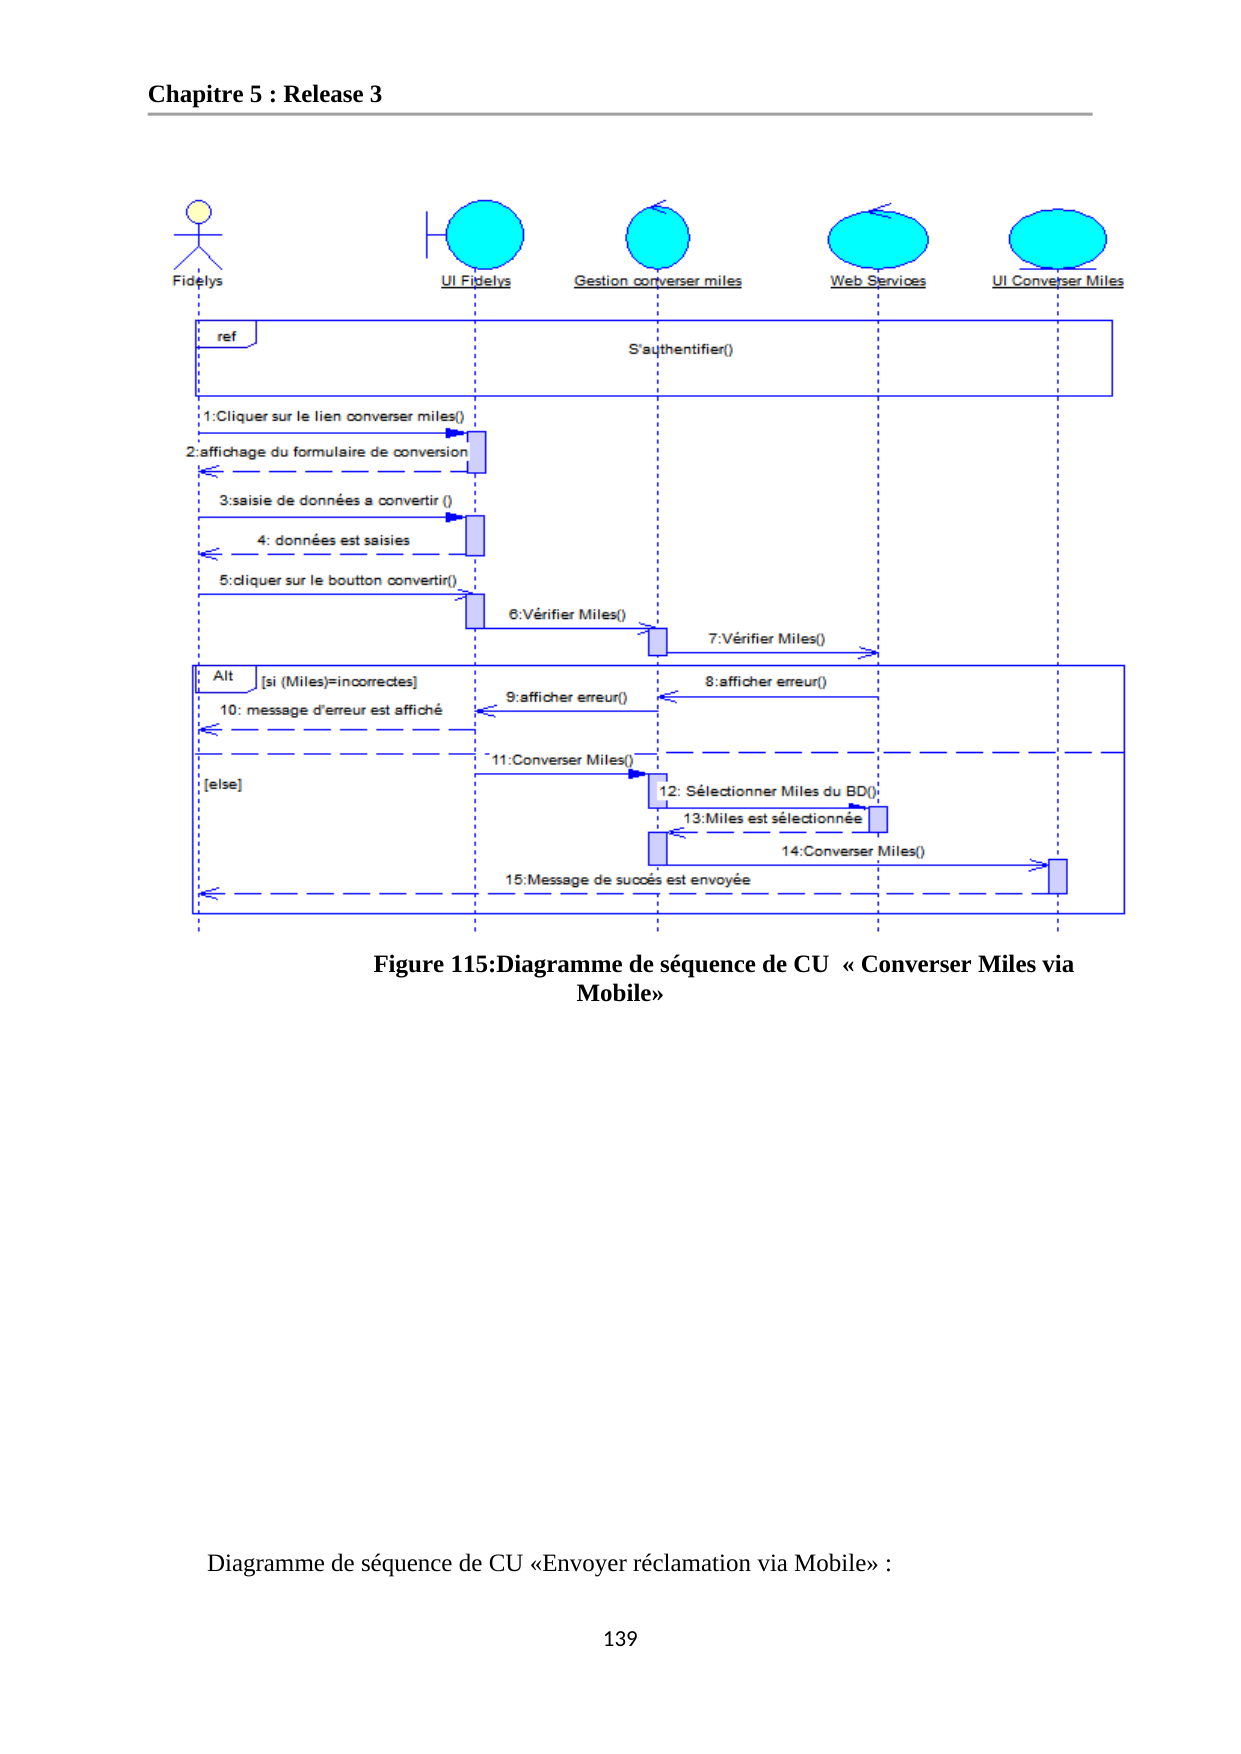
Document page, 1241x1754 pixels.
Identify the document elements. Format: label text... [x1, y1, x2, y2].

text Figure 115:Diagramme de séquence de CU « Converser Miles via Mobile» [148, 949, 1093, 1007]
text Diagramme de séquence de CU «Envoyer réclamation via Mobile» : [207, 1548, 1093, 1577]
picture [147, 193, 1148, 936]
